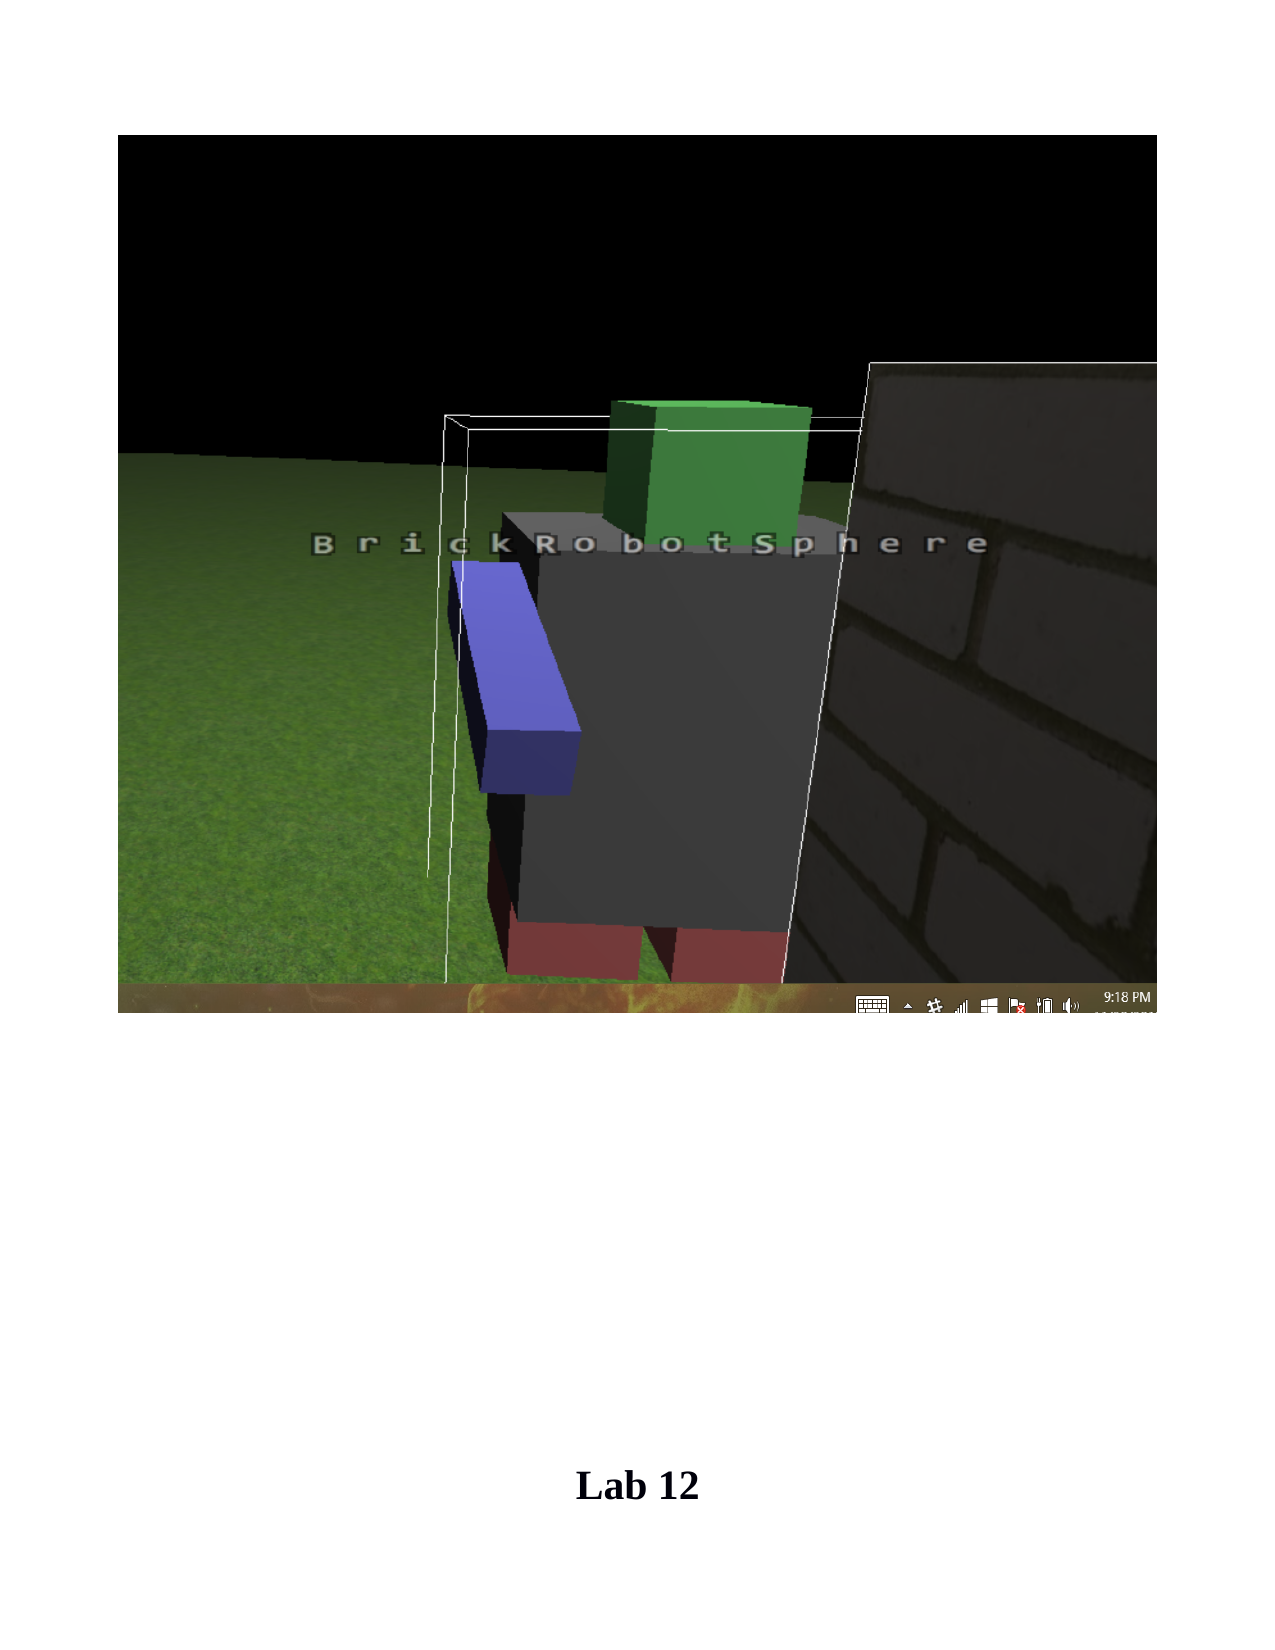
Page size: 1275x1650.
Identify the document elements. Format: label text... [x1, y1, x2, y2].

text Lab 12 [118, 1460, 1157, 1508]
picture [118, 135, 1157, 1013]
